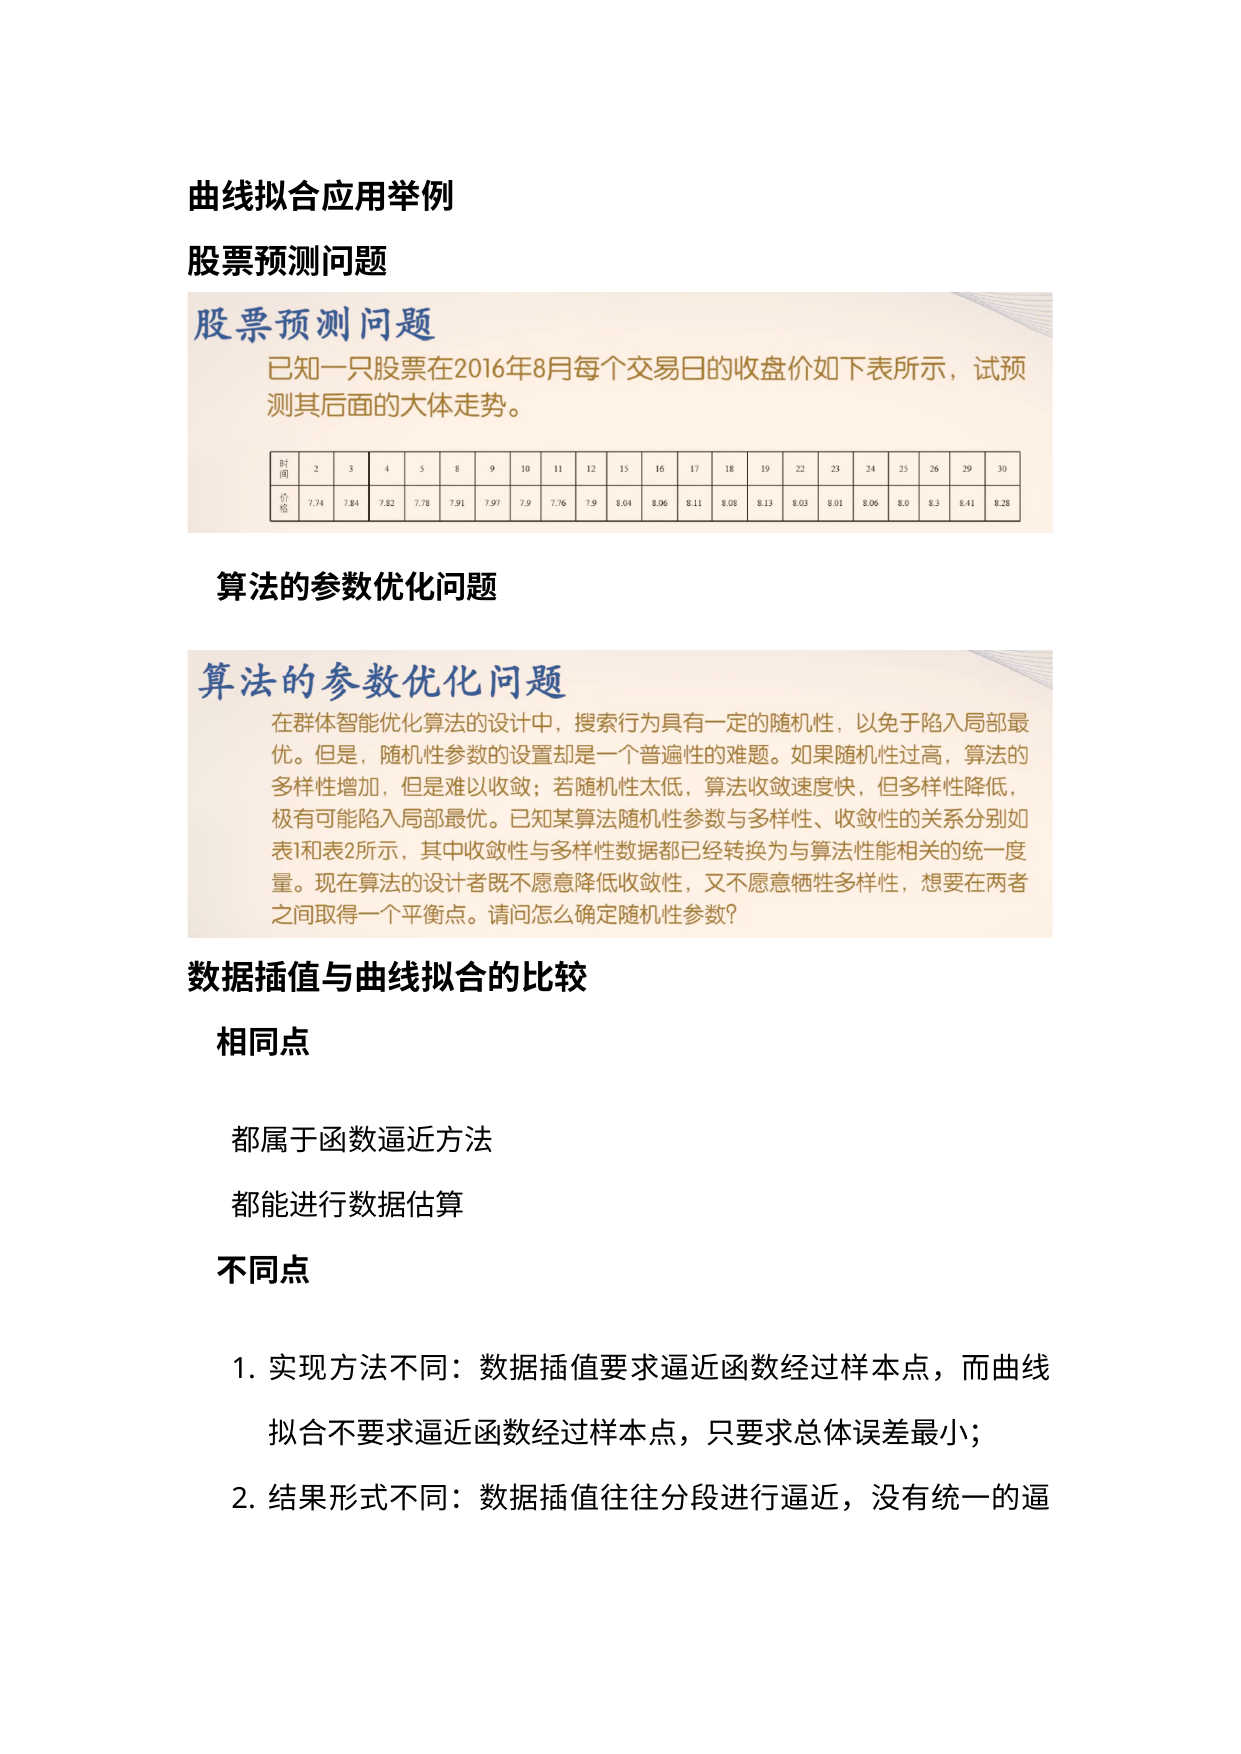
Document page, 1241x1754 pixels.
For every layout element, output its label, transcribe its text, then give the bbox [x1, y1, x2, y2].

subtitle 相同点 [217, 1007, 1023, 1072]
text 都能进行数据估算 [187, 1170, 1053, 1235]
subtitle 曲线拟合应用举例 [187, 162, 1053, 227]
list 实现方法不同：数据插值要求逼近函数经过样本点，而曲线拟合不要求逼近函数经过样本点，只要求总体误差最小； [231, 1333, 1053, 1463]
subtitle 不同点 [217, 1235, 1023, 1300]
subtitle 股票预测问题 [187, 227, 1053, 292]
text 都属于函数逼近方法 [187, 1105, 1053, 1170]
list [231, 1463, 1053, 1528]
picture [187, 650, 1053, 938]
subtitle 数据插值与曲线拟合的比较 [187, 942, 1053, 1007]
subtitle 算法的参数优化问题 [217, 552, 1023, 617]
picture [187, 292, 1053, 533]
